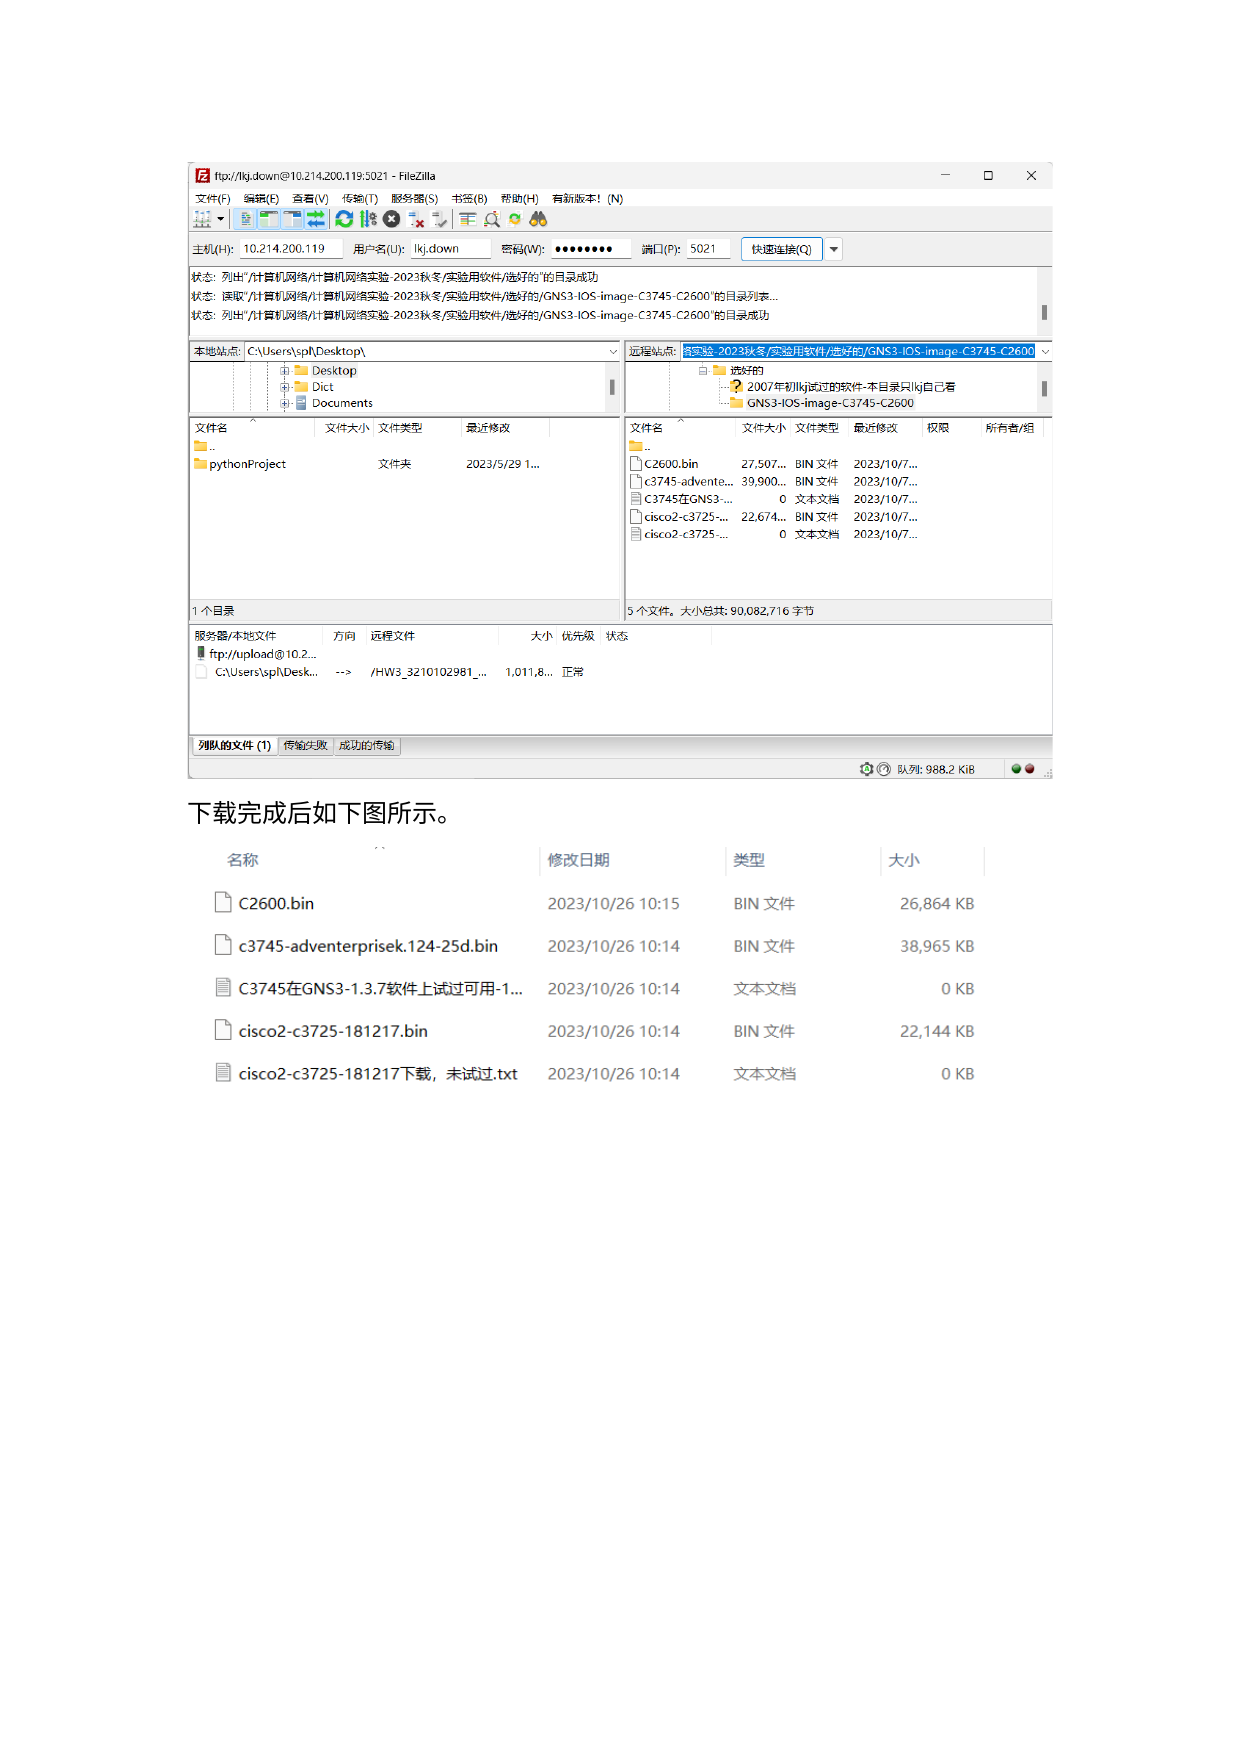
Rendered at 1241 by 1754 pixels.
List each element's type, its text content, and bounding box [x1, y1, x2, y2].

text 下载完成后如下图所示。 [187, 793, 1053, 830]
picture [187, 847, 1053, 1123]
picture [187, 162, 1053, 779]
